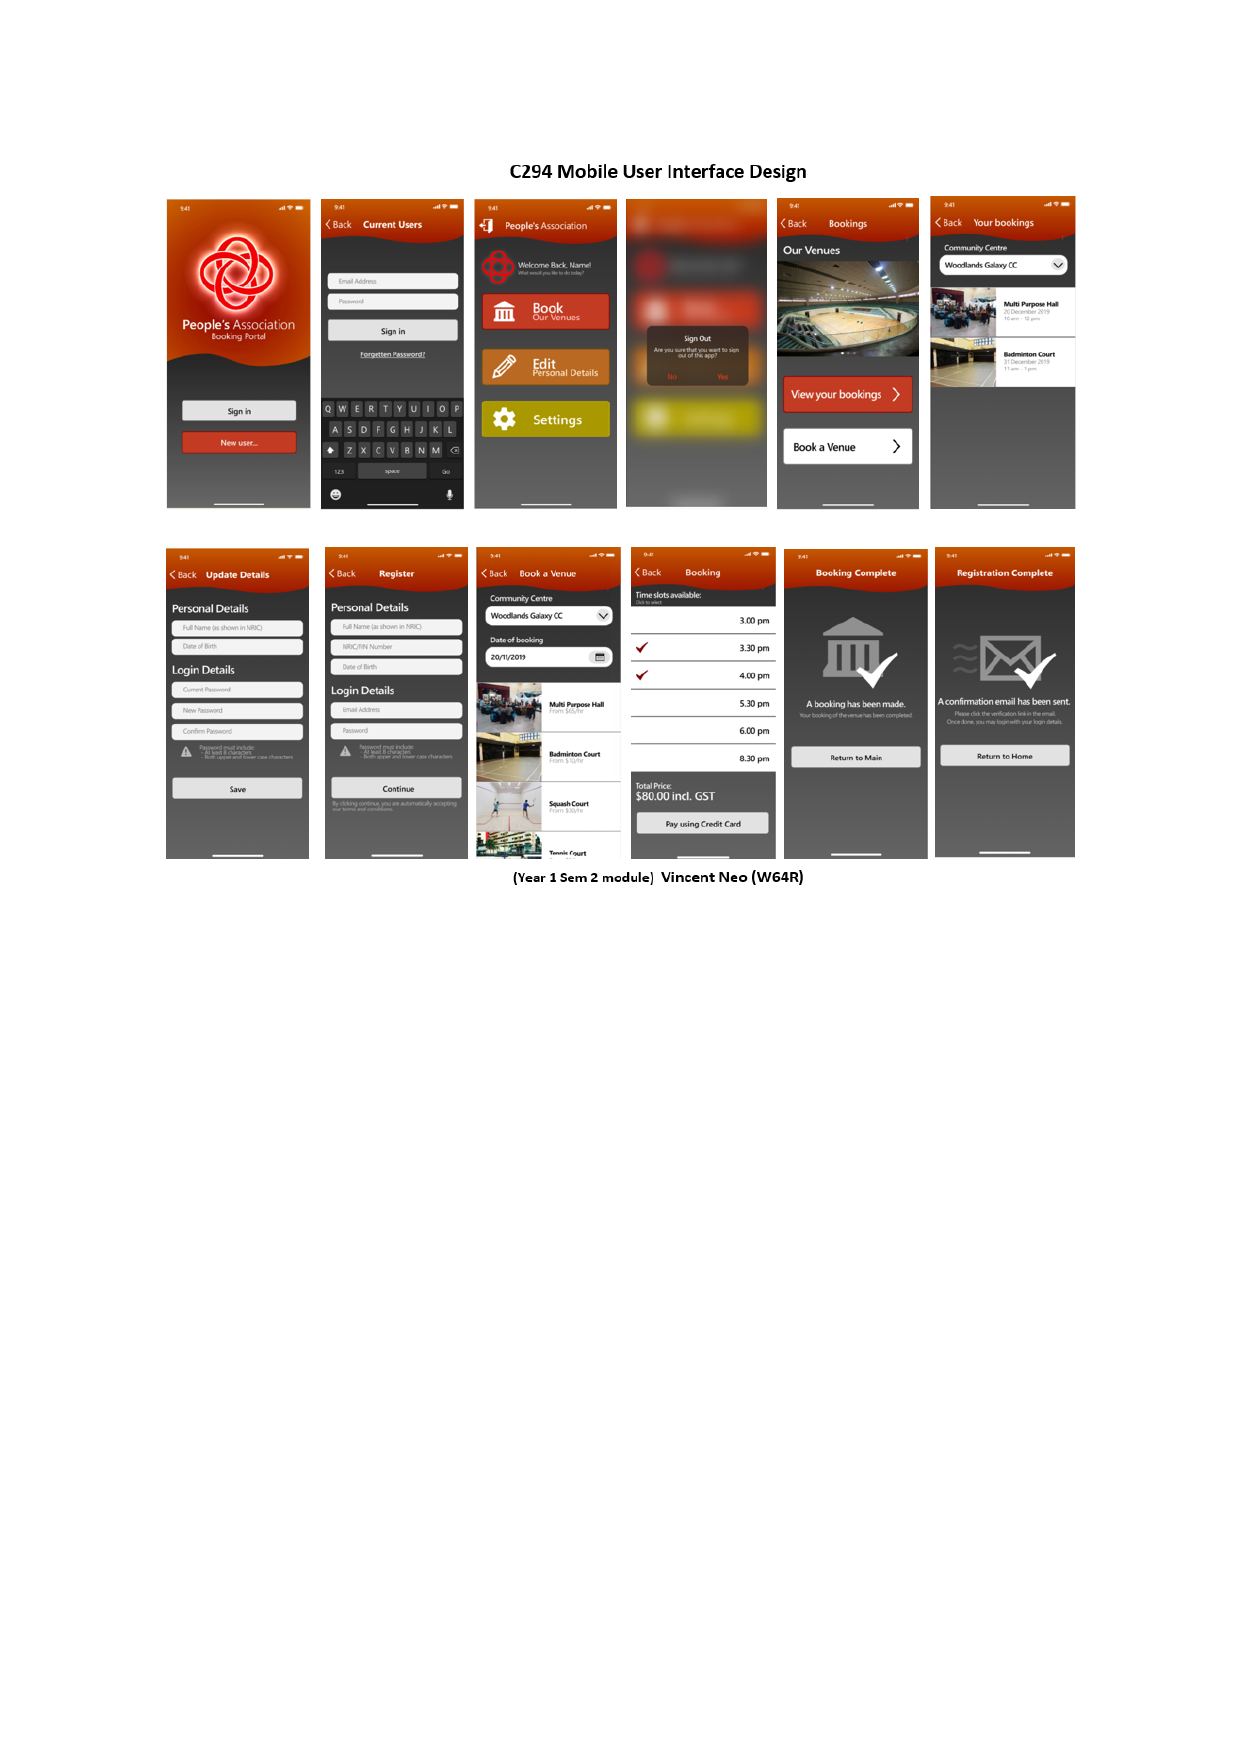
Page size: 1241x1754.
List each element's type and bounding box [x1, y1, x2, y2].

picture [150, 150, 1091, 894]
